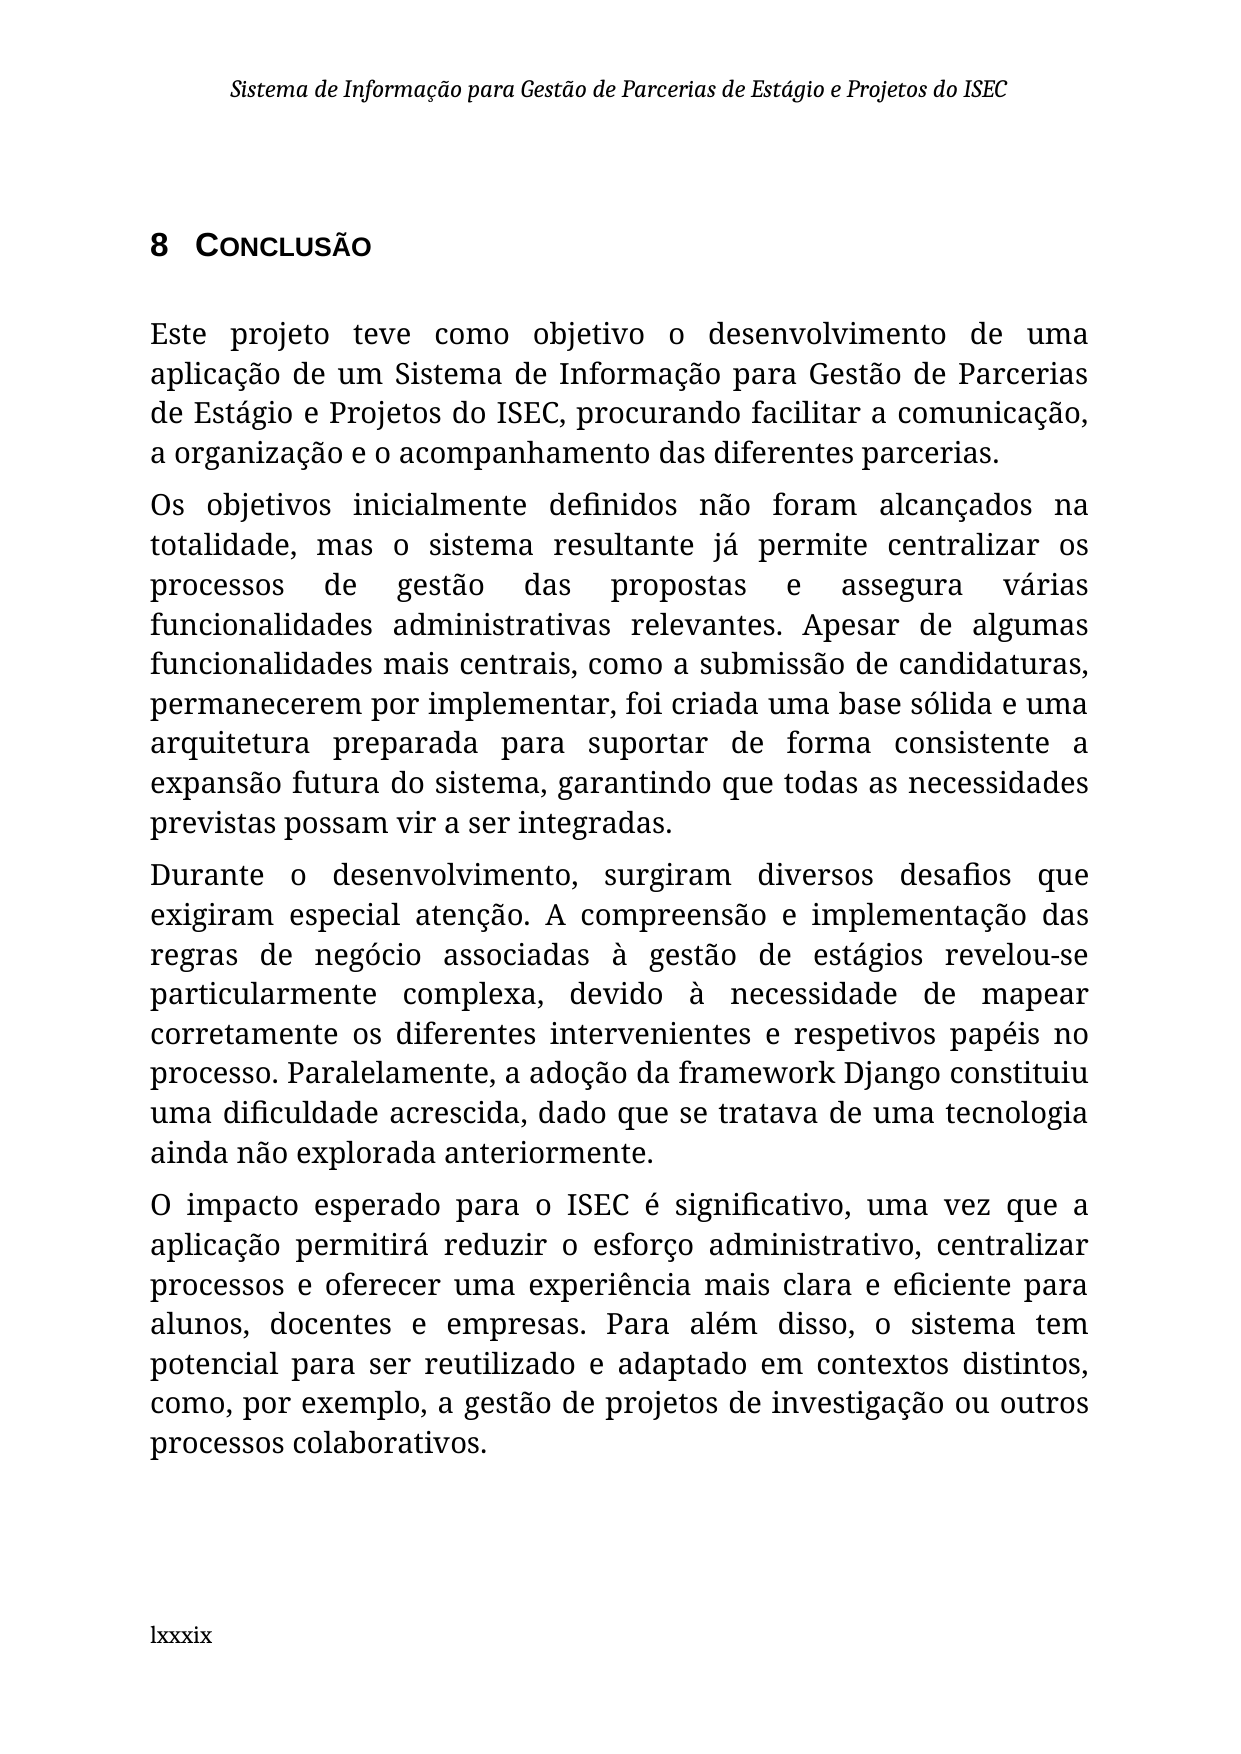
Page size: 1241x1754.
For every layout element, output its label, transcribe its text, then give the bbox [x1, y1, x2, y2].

text O impacto esperado para o ISEC é significativo, uma vez que a aplicação permitirá reduzir o esforço administrativo, centralizar processos e oferecer uma experiência mais clara e eficiente para alunos, docentes e empresas. Para além disso, o sistema tem potencial para ser reutilizado e adaptado em contextos distintos, como, por exemplo, a gestão de projetos de investigação ou outros processos colaborativos. [150, 1184, 1090, 1462]
text Os objetivos inicialmente definidos não foram alcançados na totalidade, mas o sistema resultante já permite centralizar os processos de gestão das propostas e assegura várias funcionalidades administrativas relevantes. Apesar de algumas funcionalidades mais centrais, como a submissão de candidaturas, permanecerem por implementar, foi criada uma base sólida e uma arquitetura preparada para suportar de forma consistente a expansão futura do sistema, garantindo que todas as necessidades previstas possam vir a ser integradas. [150, 485, 1090, 842]
text Durante o desenvolvimento, surgiram diversos desafios que exigiram especial atenção. A compreensão e implementação das regras de negócio associadas à gestão de estágios revelou-se particularmente complexa, devido à necessidade de mapear corretamente os diferentes intervenientes e respetivos papéis no processo. Paralelamente, a adoção da framework Django constituiu uma dificuldade acrescida, dado que se tratava de uma tecnologia ainda não explorada anteriormente. [150, 854, 1090, 1172]
subtitle Conclusão [150, 225, 1090, 263]
text Este projeto teve como objetivo o desenvolvimento de uma aplicação de um Sistema de Informação para Gestão de Parcerias de Estágio e Projetos do ISEC, procurando facilitar a comunicação, a organização e o acompanhamento das diferentes parcerias. [150, 313, 1090, 472]
